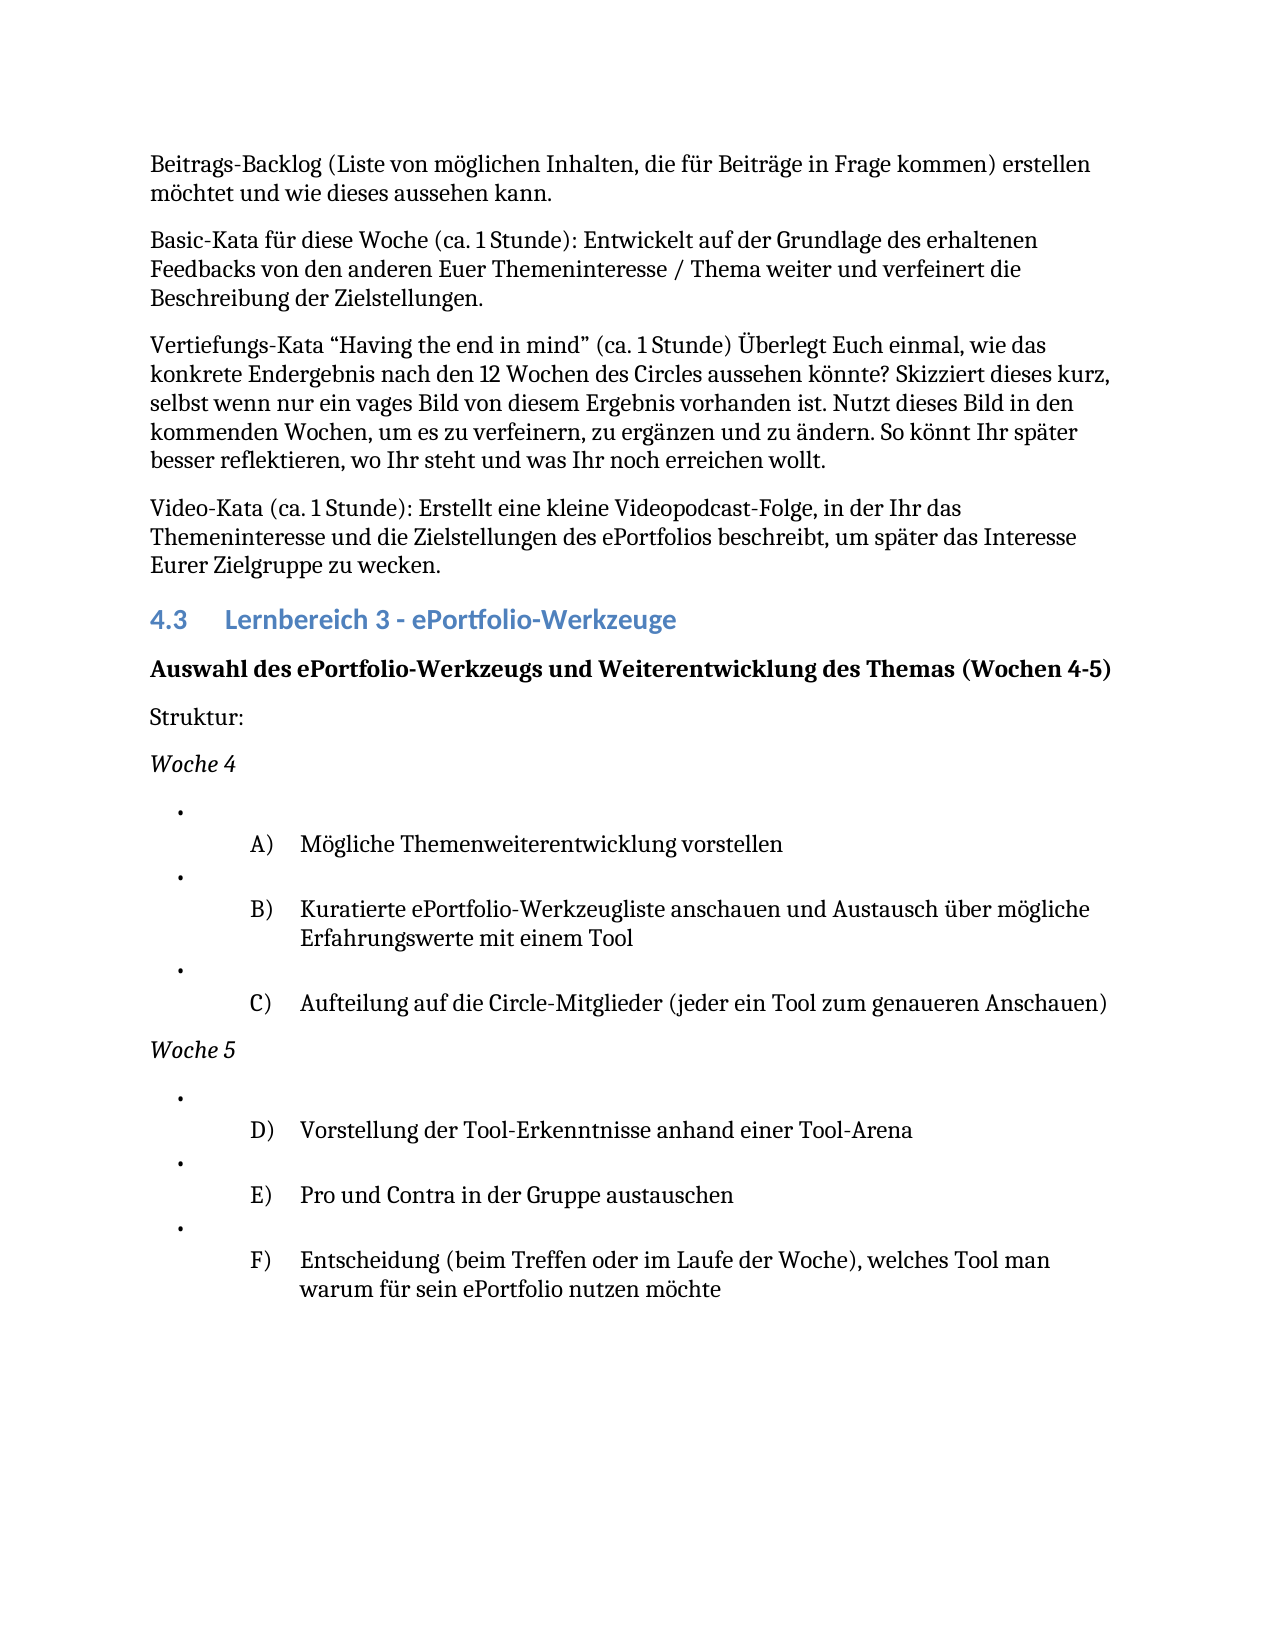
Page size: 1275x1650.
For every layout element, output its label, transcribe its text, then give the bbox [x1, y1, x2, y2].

list Entscheidung (beim Treffen oder im Laufe der Woche), welches Tool man warum für sein ePortfolio nutzen möchte [250, 1246, 1125, 1304]
text Basic-Kata für diese Woche (ca. 1 Stunde): Entwickelt auf der Grundlage des erhaltenen Feedbacks von den anderen Euer Themeninteresse / Thema weiter und verfeinert die Beschreibung der Zielstellungen. [150, 226, 1125, 312]
list Mögliche Themenweiterentwicklung vorstellen [250, 830, 1125, 859]
text Woche 5 [150, 1036, 1125, 1065]
text Struktur: [150, 703, 1125, 731]
text Vertiefungs-Kata “Having the end in mind” (ca. 1 Stunde) Überlegt Euch einmal, wie das konkrete Endergebnis nach den 12 Wochen des Circles aussehen könnte? Skizziert dieses kurz, selbst wenn nur ein vages Bild von diesem Ergebnis vorhanden ist. Nutzt dieses Bild in den kommenden Wochen, um es zu verfeinern, zu ergänzen und zu ändern. So könnt Ihr später besser reflektieren, wo Ihr steht und was Ihr noch erreichen wollt. [150, 331, 1125, 475]
list Kuratierte ePortfolio-Werkzeugliste anschauen und Austausch über mögliche Erfahrungswerte mit einem Tool [250, 895, 1125, 953]
text Auswahl des ePortfolio-Werkzeugs und Weiterentwicklung des Themas (Wochen 4-5) [150, 655, 1125, 684]
list Vorstellung der Tool-Erkenntnisse anhand einer Tool-Arena [250, 1116, 1125, 1145]
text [150, 150, 1125, 207]
list Aufteilung auf die Circle-Mitglieder (jeder ein Tool zum genaueren Anschauen) [250, 989, 1125, 1018]
text Woche 4 [150, 750, 1125, 779]
list Pro und Contra in der Gruppe austauschen [250, 1181, 1125, 1210]
text Video-Kata (ca. 1 Stunde): Erstellt eine kleine Videopodcast-Folge, in der Ihr das Themeninteresse und die Zielstellungen des ePortfolios beschreibt, um später das Interesse Eurer Zielgruppe zu wecken. [150, 494, 1125, 580]
subtitle 4.3 Lernbereich 3 - ePortfolio-Werkzeuge [150, 601, 1125, 636]
